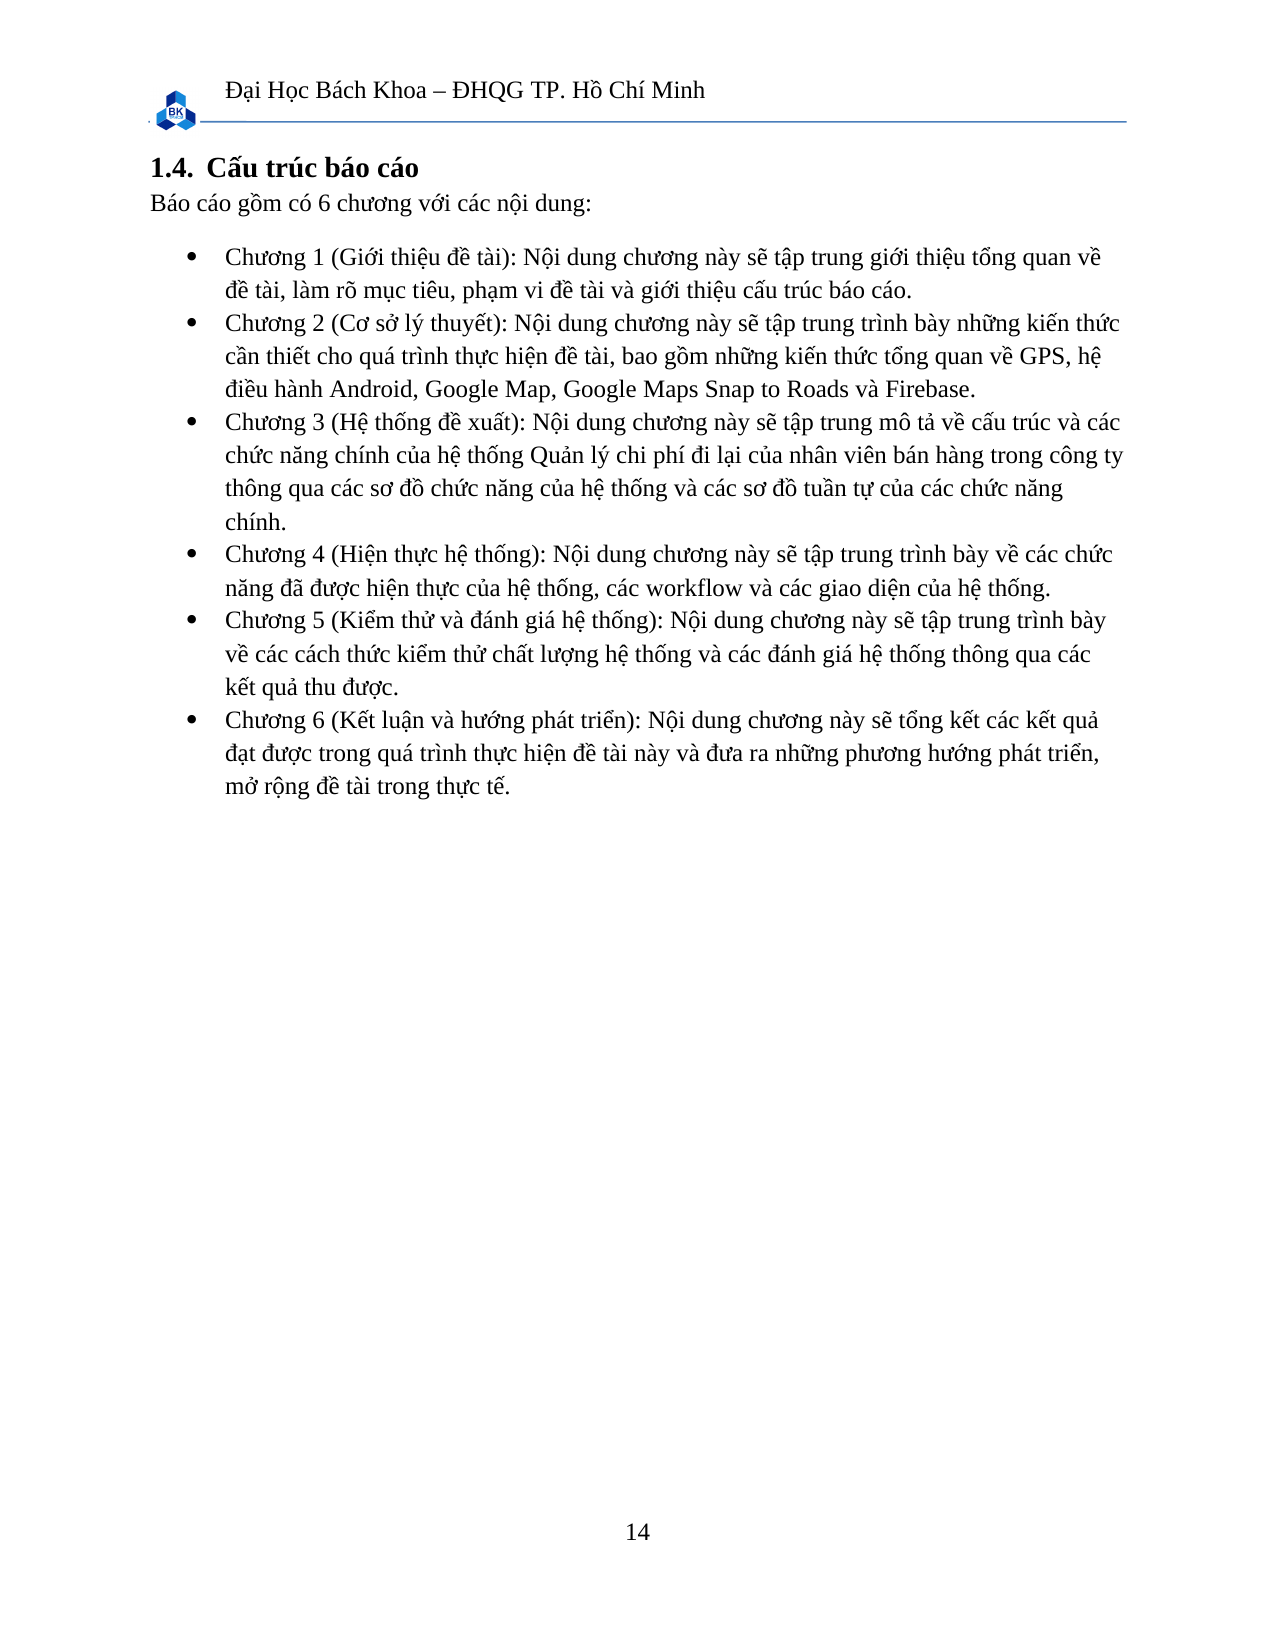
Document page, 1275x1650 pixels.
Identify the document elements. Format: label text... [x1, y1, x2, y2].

list Chương 6 (Kết luận và hướng phát triển): Nội dung chương này sẽ tổng kết các kết quả đạt được trong quá trình thực hiện đề tài này và đưa ra những phương hướng phát triển, mở rộng đề tài trong thực tế. [187, 705, 1125, 799]
list Chương 5 (Kiểm thử và đánh giá hệ thống): Nội dung chương này sẽ tập trung trình bày về các cách thức kiểm thử chất lượng hệ thống và các đánh giá hệ thống thông qua các kết quả thu được. [187, 606, 1125, 700]
picture [150, 87, 200, 138]
subtitle Cấu trúc báo cáo [150, 150, 1125, 183]
text Báo cáo gồm có 6 chương với các nội dung: [150, 188, 1125, 217]
list Chương 3 (Hệ thống đề xuất): Nội dung chương này sẽ tập trung mô tả về cấu trúc và các chức năng chính của hệ thống Quản lý chi phí đi lại của nhân viên bán hàng trong công ty thông qua các sơ đồ chức năng của hệ thống và các sơ đồ tuần tự của các chức năng chính. [187, 407, 1125, 535]
list Chương 4 (Hiện thực hệ thống): Nội dung chương này sẽ tập trung trình bày về các chức năng đã được hiện thực của hệ thống, các workflow và các giao diện của hệ thống. [187, 539, 1125, 601]
list Chương 1 (Giới thiệu đề tài): Nội dung chương này sẽ tập trung giới thiệu tổng quan về đề tài, làm rõ mục tiêu, phạm vi đề tài và giới thiệu cấu trúc báo cáo. [187, 242, 1125, 304]
list Chương 2 (Cơ sở lý thuyết): Nội dung chương này sẽ tập trung trình bày những kiến thức cần thiết cho quá trình thực hiện đề tài, bao gồm những kiến thức tổng quan về GPS, hệ điều hành Android, Google Map, Google Maps Snap to Roads và Firebase. [187, 308, 1125, 403]
